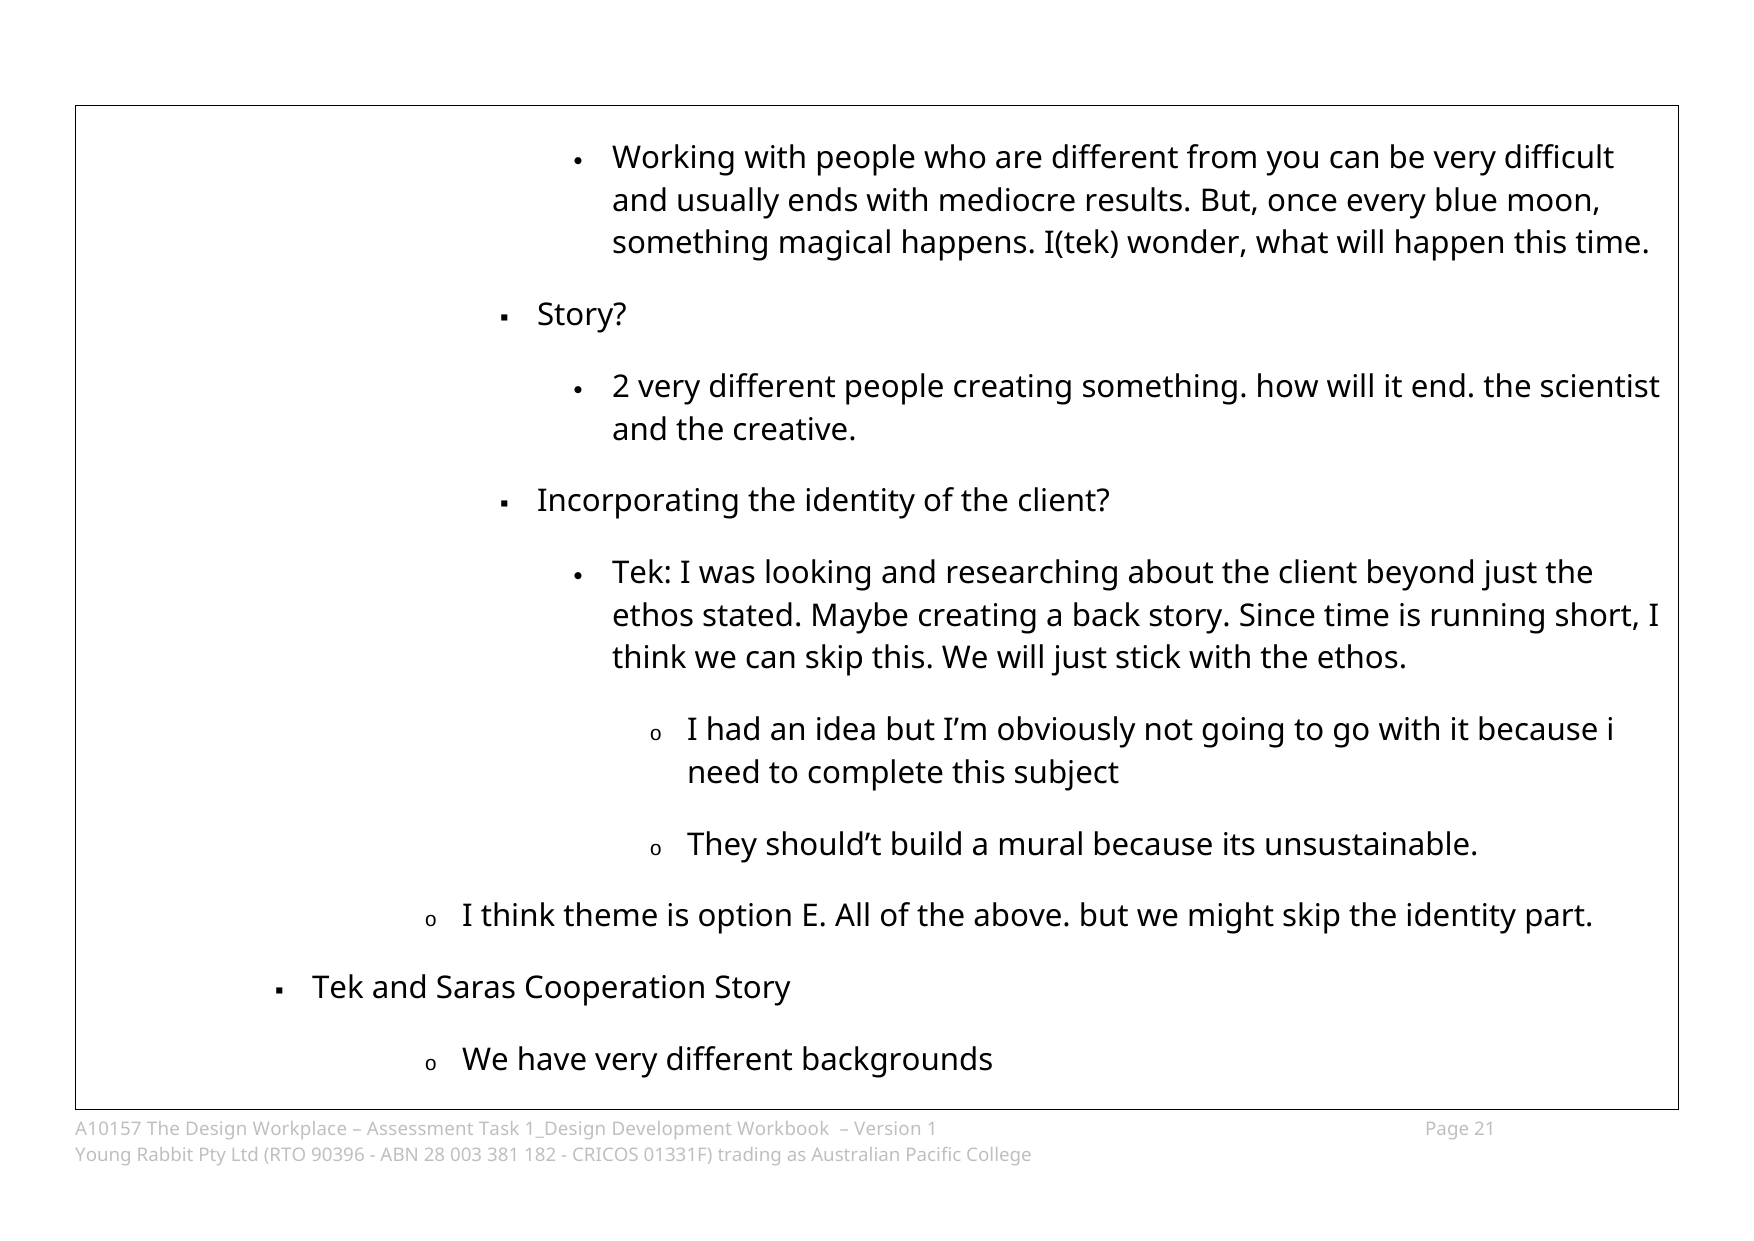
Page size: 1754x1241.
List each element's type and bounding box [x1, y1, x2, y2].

table_header [76, 106, 1678, 1108]
